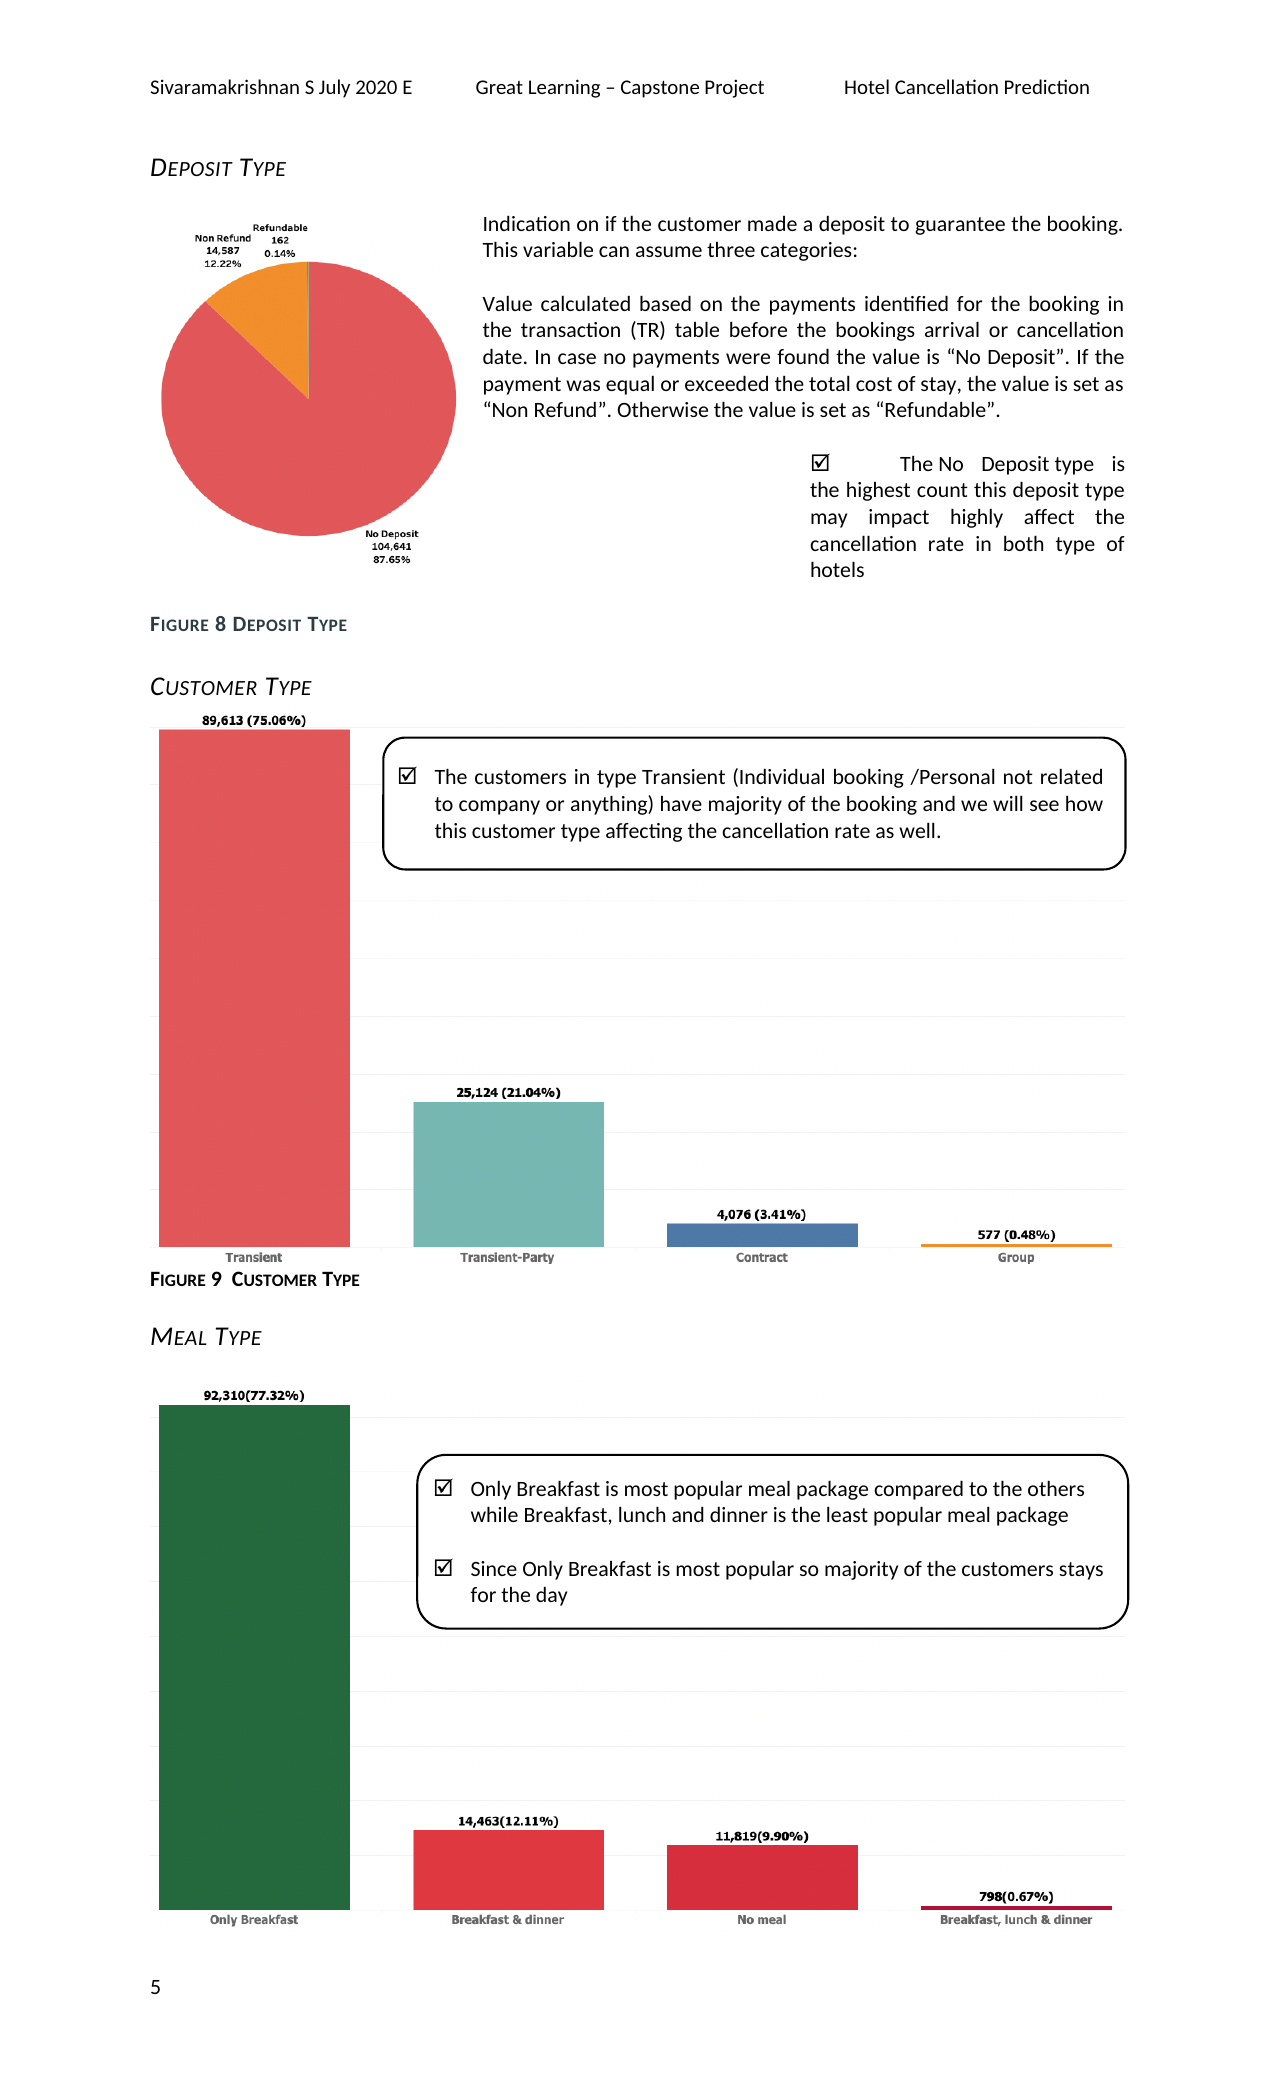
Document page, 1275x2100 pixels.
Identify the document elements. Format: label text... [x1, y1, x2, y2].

list Customer Type [150, 669, 1125, 702]
subtitle Meal Type [150, 1319, 1125, 1352]
text Figure 9 Customer Type [150, 1266, 1125, 1292]
subtitle Deposit Type [150, 150, 1125, 183]
text Indication on if the customer made a deposit to guarantee the booking. This variable can assume three categories: [150, 210, 1125, 263]
text Value calculated based on the payments identified for the booking in the transaction (TR) table before the bookings arrival or cancellation date. In case no payments were found the value is “No Deposit”. If the payment was equal or exceeded the total cost of stay, the value is set as “Non Refund”. Otherwise the value is set as “Refundable”. [464, 290, 1125, 423]
picture [150, 702, 1125, 1266]
picture [150, 213, 464, 570]
picture [150, 1378, 1125, 1942]
list The No Deposit type is the highest count this deposit type may impact highly affect the cancellation rate in both type of hotels [478, 450, 1125, 583]
